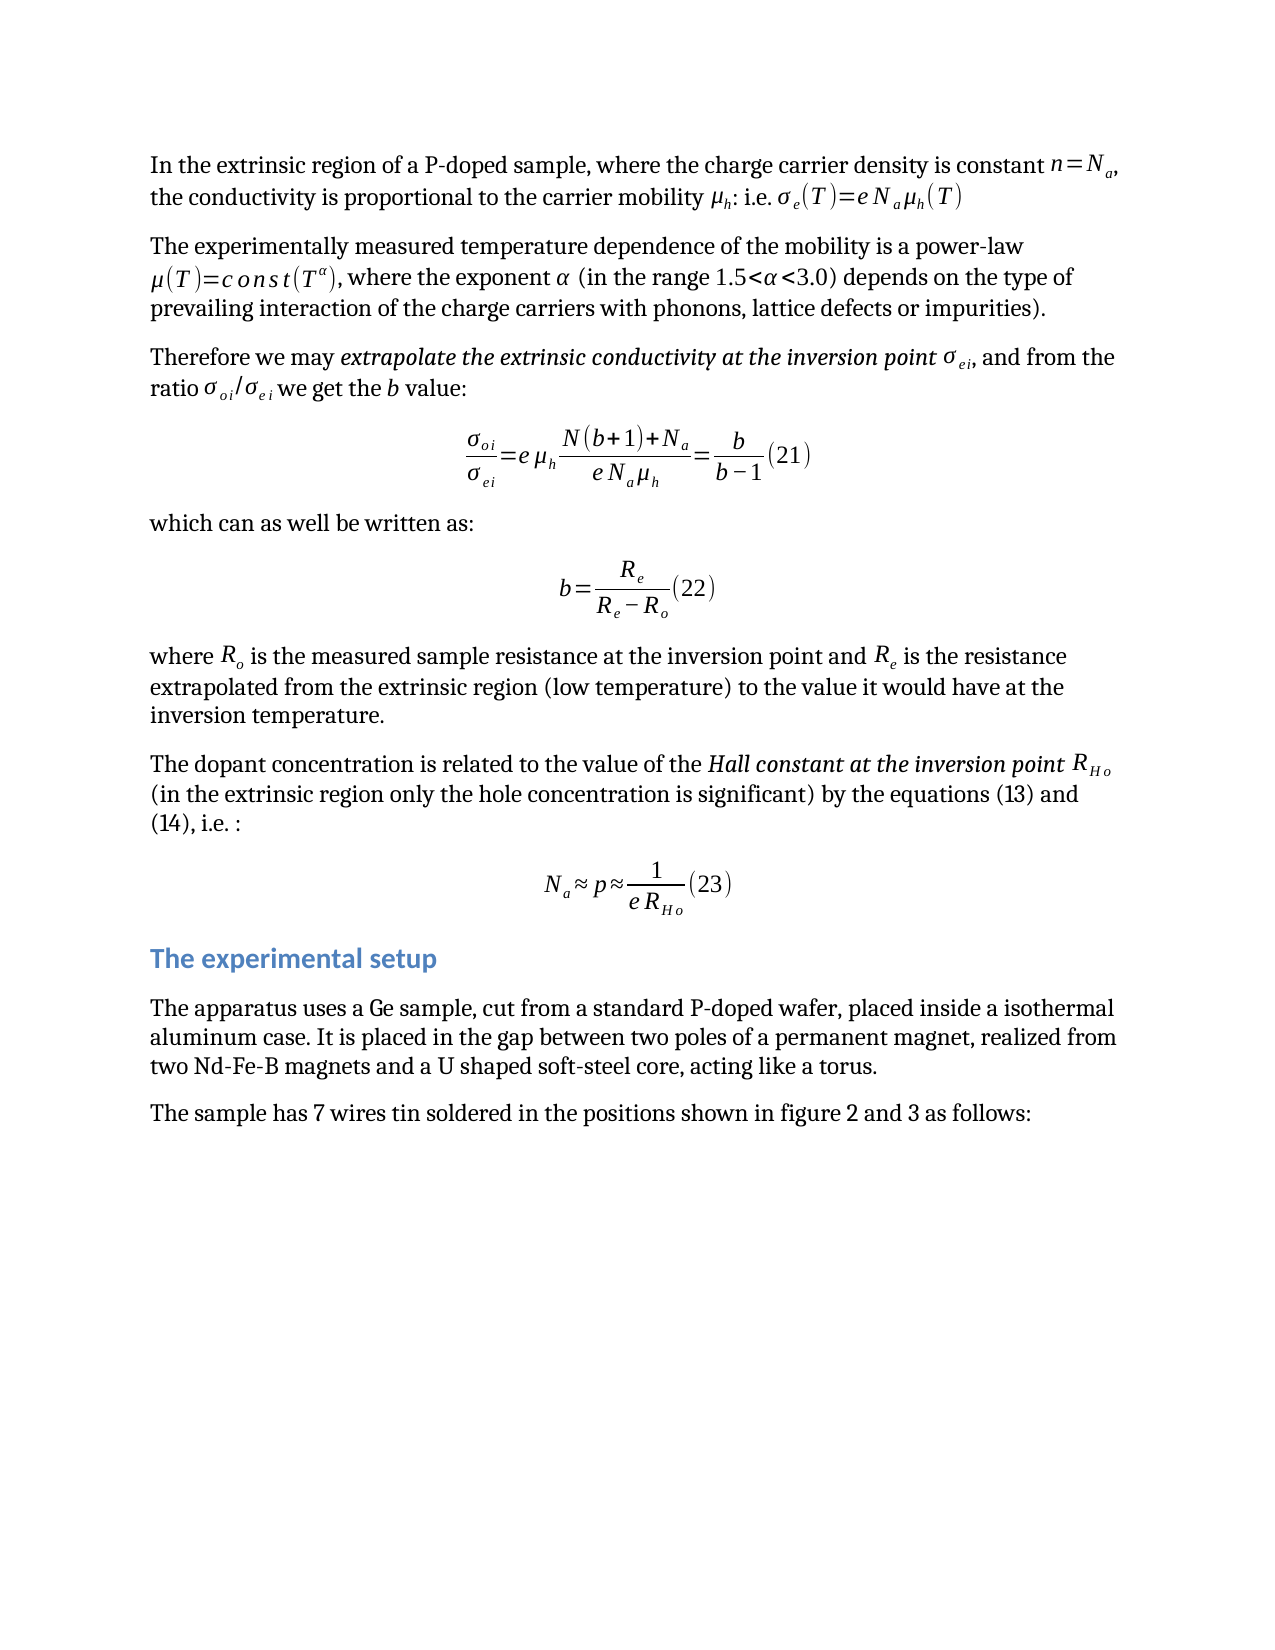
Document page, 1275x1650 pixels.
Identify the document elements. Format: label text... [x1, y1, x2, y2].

text The apparatus uses a Ge sample, cut from a standard P-doped wafer, placed inside a isothermal aluminum case. It is placed in the gap between two poles of a permanent magnet, realized from two Nd-Fe-B magnets and a U shaped soft-steel core, acting like a torus. [150, 994, 1125, 1080]
text Therefore we may extrapolate the extrinsic conductivity at the inversion point , and from the ratio we get the value: [150, 341, 1125, 404]
text The dopant concentration is related to the value of the Hall constant at the inversion point (in the extrinsic region only the hole concentration is significant) by the equations (13) and (14), i.e. : [150, 749, 1125, 837]
text The sample has 7 wires tin soldered in the positions shown in figure 2 and 3 as follows: [150, 1099, 1125, 1128]
text The experimentally measured temperature dependence of the mobility is a power-law , where the exponent (in the range ) depends on the type of prevailing interaction of the charge carriers with phonons, lattice defects or impurities). [150, 232, 1125, 322]
text where is the measured sample resistance at the inversion point and is the resistance extrapolated from the extrinsic region (low temperature) to the value it would have at the inversion temperature. [150, 641, 1125, 730]
text In the extrinsic region of a P-doped sample, where the charge carrier density is constant , the conductivity is proportional to the carrier mobility : i.e. [150, 150, 1125, 213]
text which can as well be written as: [150, 508, 1125, 537]
subtitle The experimental setup [150, 940, 1125, 975]
